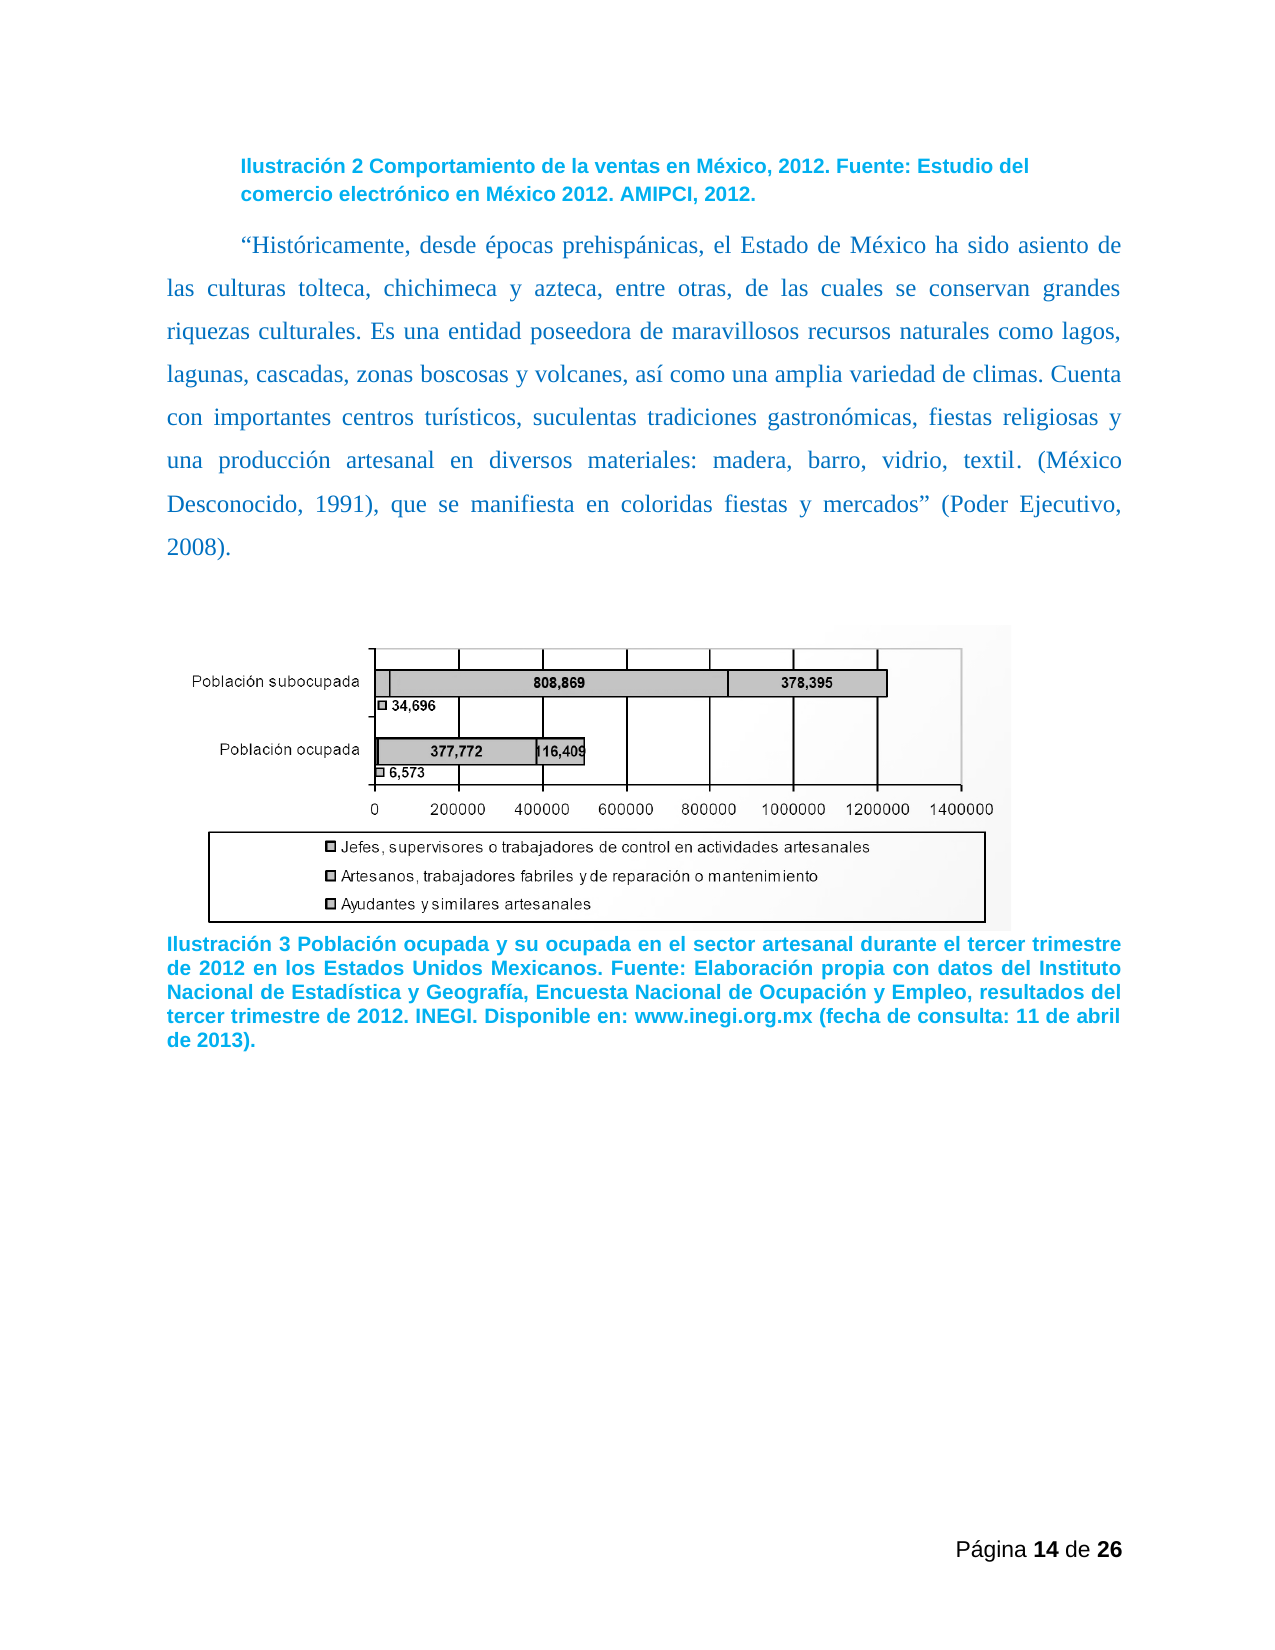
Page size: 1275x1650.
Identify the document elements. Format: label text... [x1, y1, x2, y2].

text “Históricamente, desde épocas prehispánicas, el Estado de México ha sido asiento de las culturas tolteca, chichimeca y azteca, entre otras, de las cuales se conservan grandes riquezas culturales. Es una entidad poseedora de maravillosos recursos naturales como lagos, lagunas, cascadas, zonas boscosas y volcanes, así como una amplia variedad de climas. Cuenta con importantes centros turísticos, suculentas tradiciones gastronómicas, fiestas religiosas y una producción artesanal en diversos materiales: madera, barro, vidrio, textil. (México Desconocido, 1991), que se manifiesta en coloridas fiestas y mercados” (Poder Ejecutivo, 2008). [167, 230, 1122, 561]
text Ilustración 3 Población ocupada y su ocupada en el sector artesanal durante el tercer trimestre de 2012 en los Estados Unidos Mexicanos. Fuente: Elaboración propia con datos del Instituto Nacional de Estadística y Geografía, Encuesta Nacional de Ocupación y Empleo, resultados del tercer trimestre de 2012. INEGI. Disponible en: www.inegi.org.mx (fecha de consulta: 11 de abril de 2013). [167, 932, 1122, 1051]
text Ilustración 2 Comportamiento de la ventas en México, 2012. Fuente: Estudio del comercio electrónico en México 2012. AMIPCI, 2012. [240, 154, 1122, 206]
picture [166, 625, 1012, 931]
